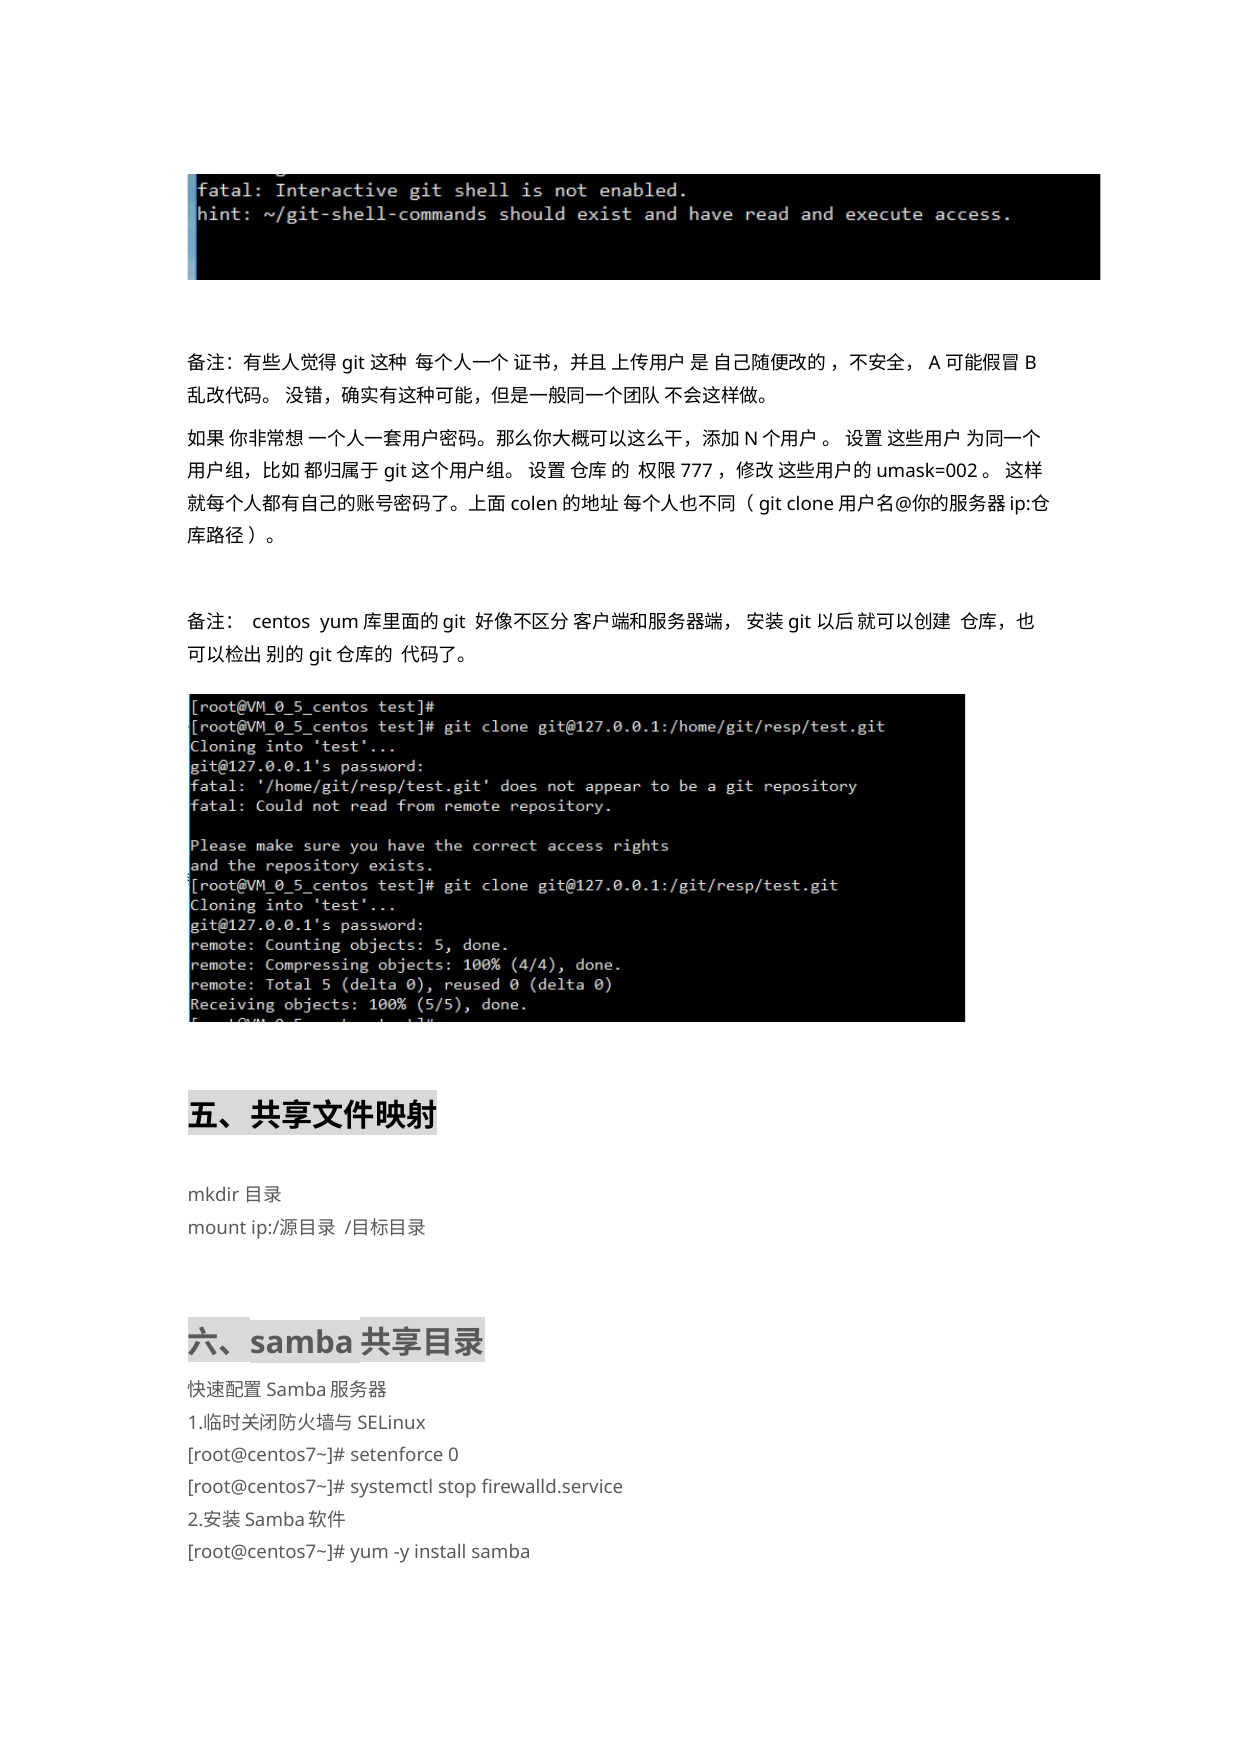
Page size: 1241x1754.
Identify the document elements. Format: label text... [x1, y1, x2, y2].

list 2.安装Samba软件 [187, 1502, 1053, 1535]
list [root@centos7~]# yum -y install samba [187, 1535, 1053, 1567]
list 六、samba共享目录 [187, 1307, 1053, 1372]
list 快速配置Samba服务器 [187, 1372, 1053, 1405]
list [root@centos7~]# systemctl stop firewalld.service [187, 1470, 1053, 1502]
text 如果 你非常想 一个人一套用户密码。那么你大概可以这么干，添加 N个用户 。 设置 这些用户 为同一个 用户组，比如 都归属于 git 这个用户组。 设置 仓库 的 权限 777 ，修改 这些用户的 umask=002 。 这样就每个人都有自己的账号密码了。上面 colen 的地址 每个人也不同（ git clone 用户名@你的服务器ip:仓库路径 ）。 [187, 421, 1053, 551]
picture [187, 174, 1101, 280]
list [root@centos7~]# setenforce 0 [187, 1437, 1053, 1470]
text 备注： centos yum 库里面的git 好像不区分 客户端和服务器端， 安装 git 以后 就可以创建 仓库，也可以检出 别的 git 仓库的 代码了。 [187, 604, 1053, 669]
text 备注：有些人觉得 git 这种 每个人一个 证书，并且 上传用户 是 自己随便改的 ，不安全， A 可能假冒 B 乱改代码。 没错，确实有这种可能，但是一般同一个团队 不会这样做。 [187, 345, 1053, 410]
list 1.临时关闭防火墙与SELinux [187, 1405, 1053, 1437]
list mkdir 目录 [187, 1177, 1053, 1210]
picture [187, 694, 966, 1022]
text 五、共享文件映射 [187, 1080, 1053, 1145]
list mount ip:/源目录 /目标目录 [187, 1210, 1053, 1242]
